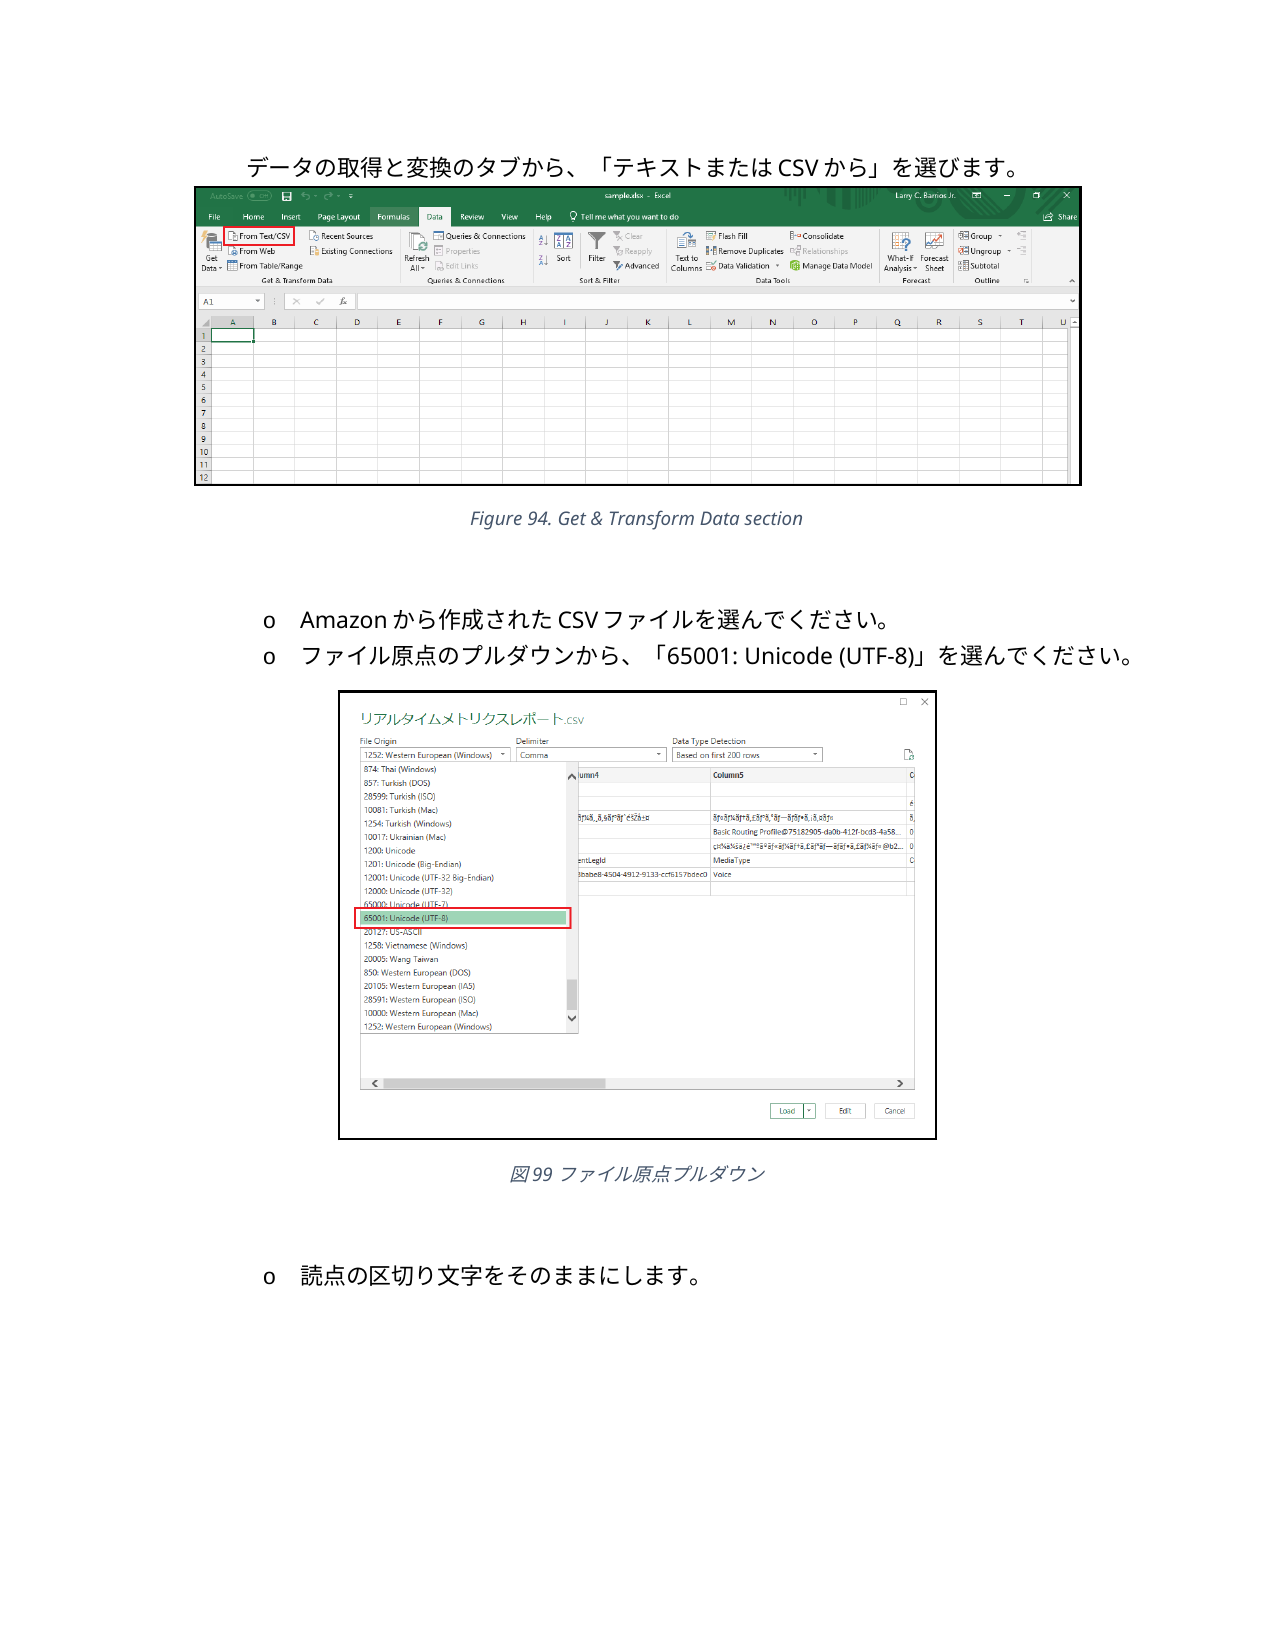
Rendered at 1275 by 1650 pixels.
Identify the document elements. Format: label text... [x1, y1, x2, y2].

picture [196, 188, 1079, 484]
list Amazonから作成されたCSVファイルを選んでください。 [262, 602, 1125, 635]
picture [340, 693, 935, 1138]
list 読点の区切り文字をそのままにします。 [262, 1258, 1125, 1291]
list ファイル原点のプルダウンから、「65001: Unicode (UTF-8)」を選んでください。 [262, 638, 1125, 671]
text 図99 ファイル原点プルダウン [150, 1159, 1125, 1186]
